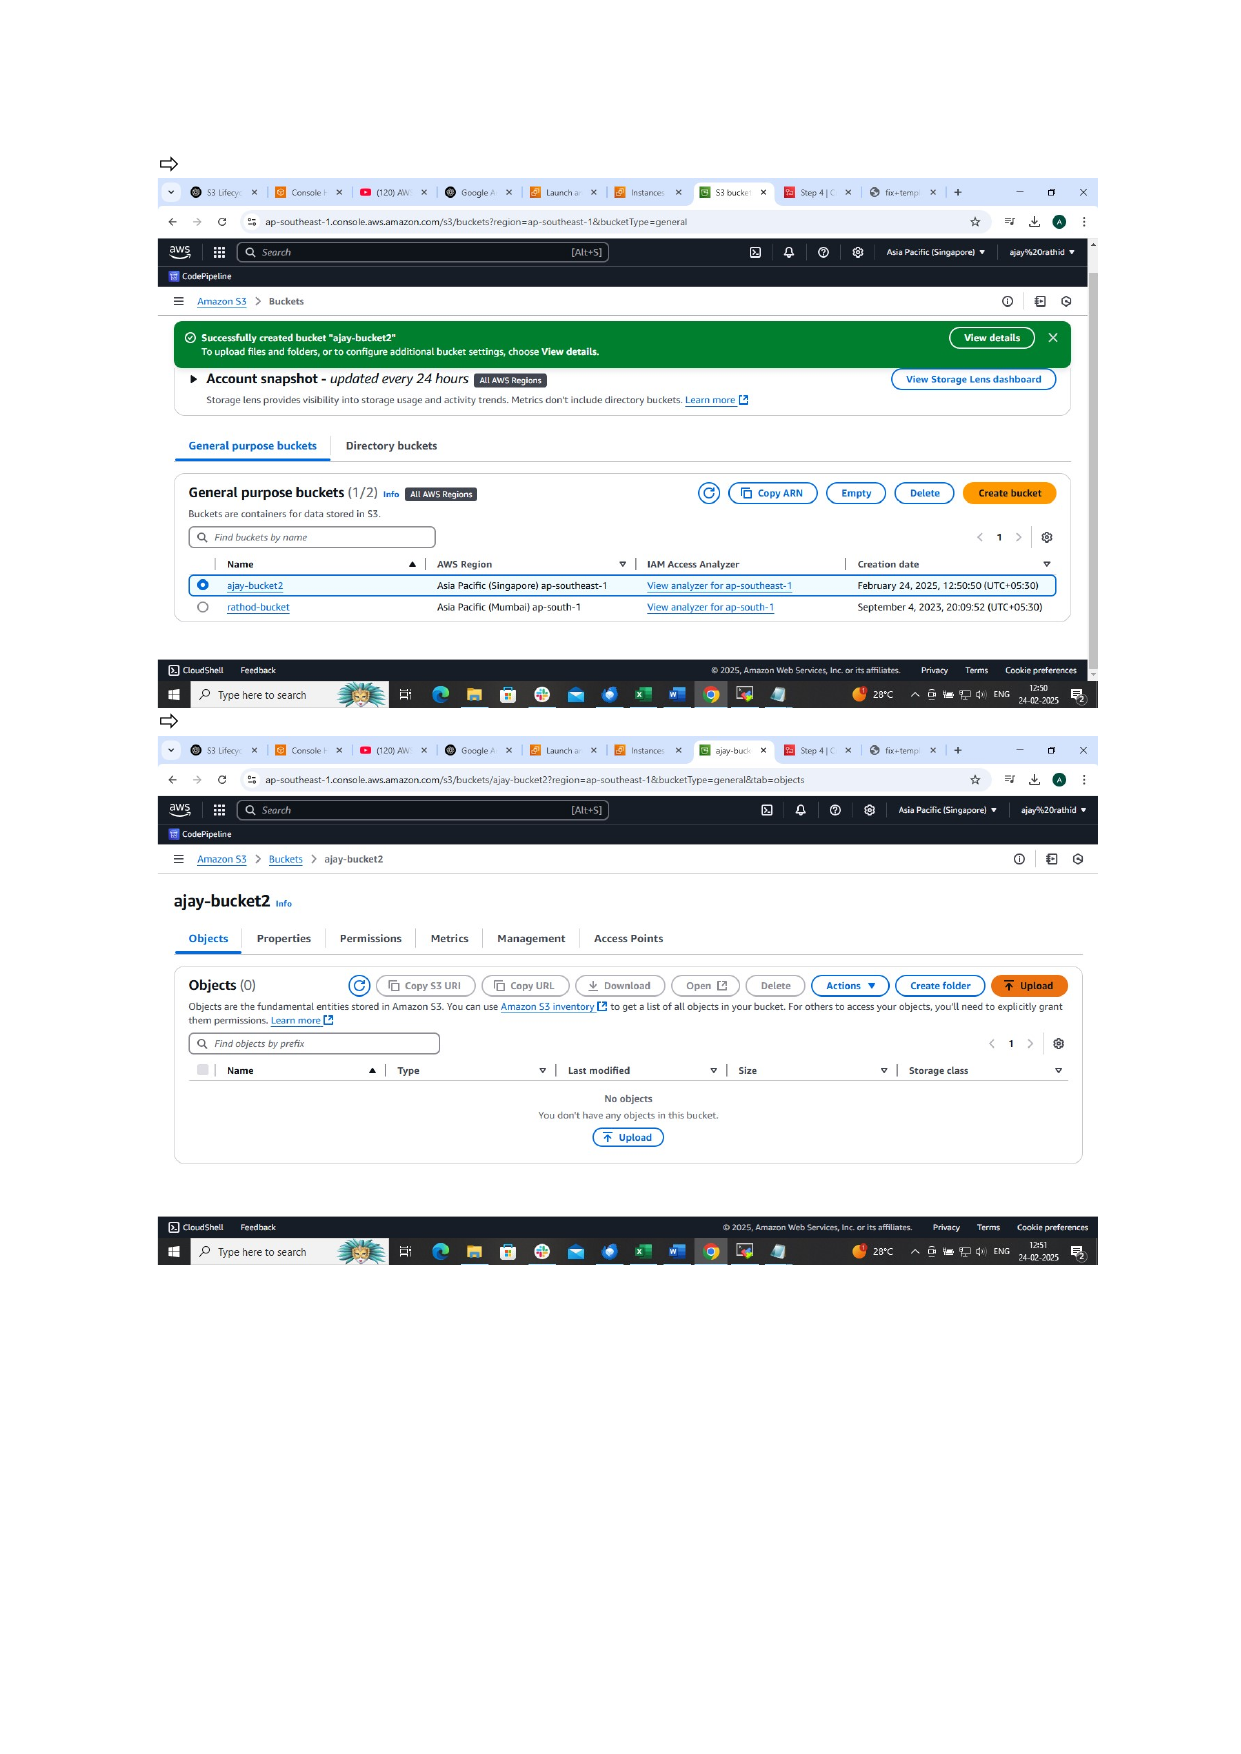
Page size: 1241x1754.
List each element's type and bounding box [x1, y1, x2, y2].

picture [157, 736, 1098, 1265]
picture [157, 178, 1098, 708]
